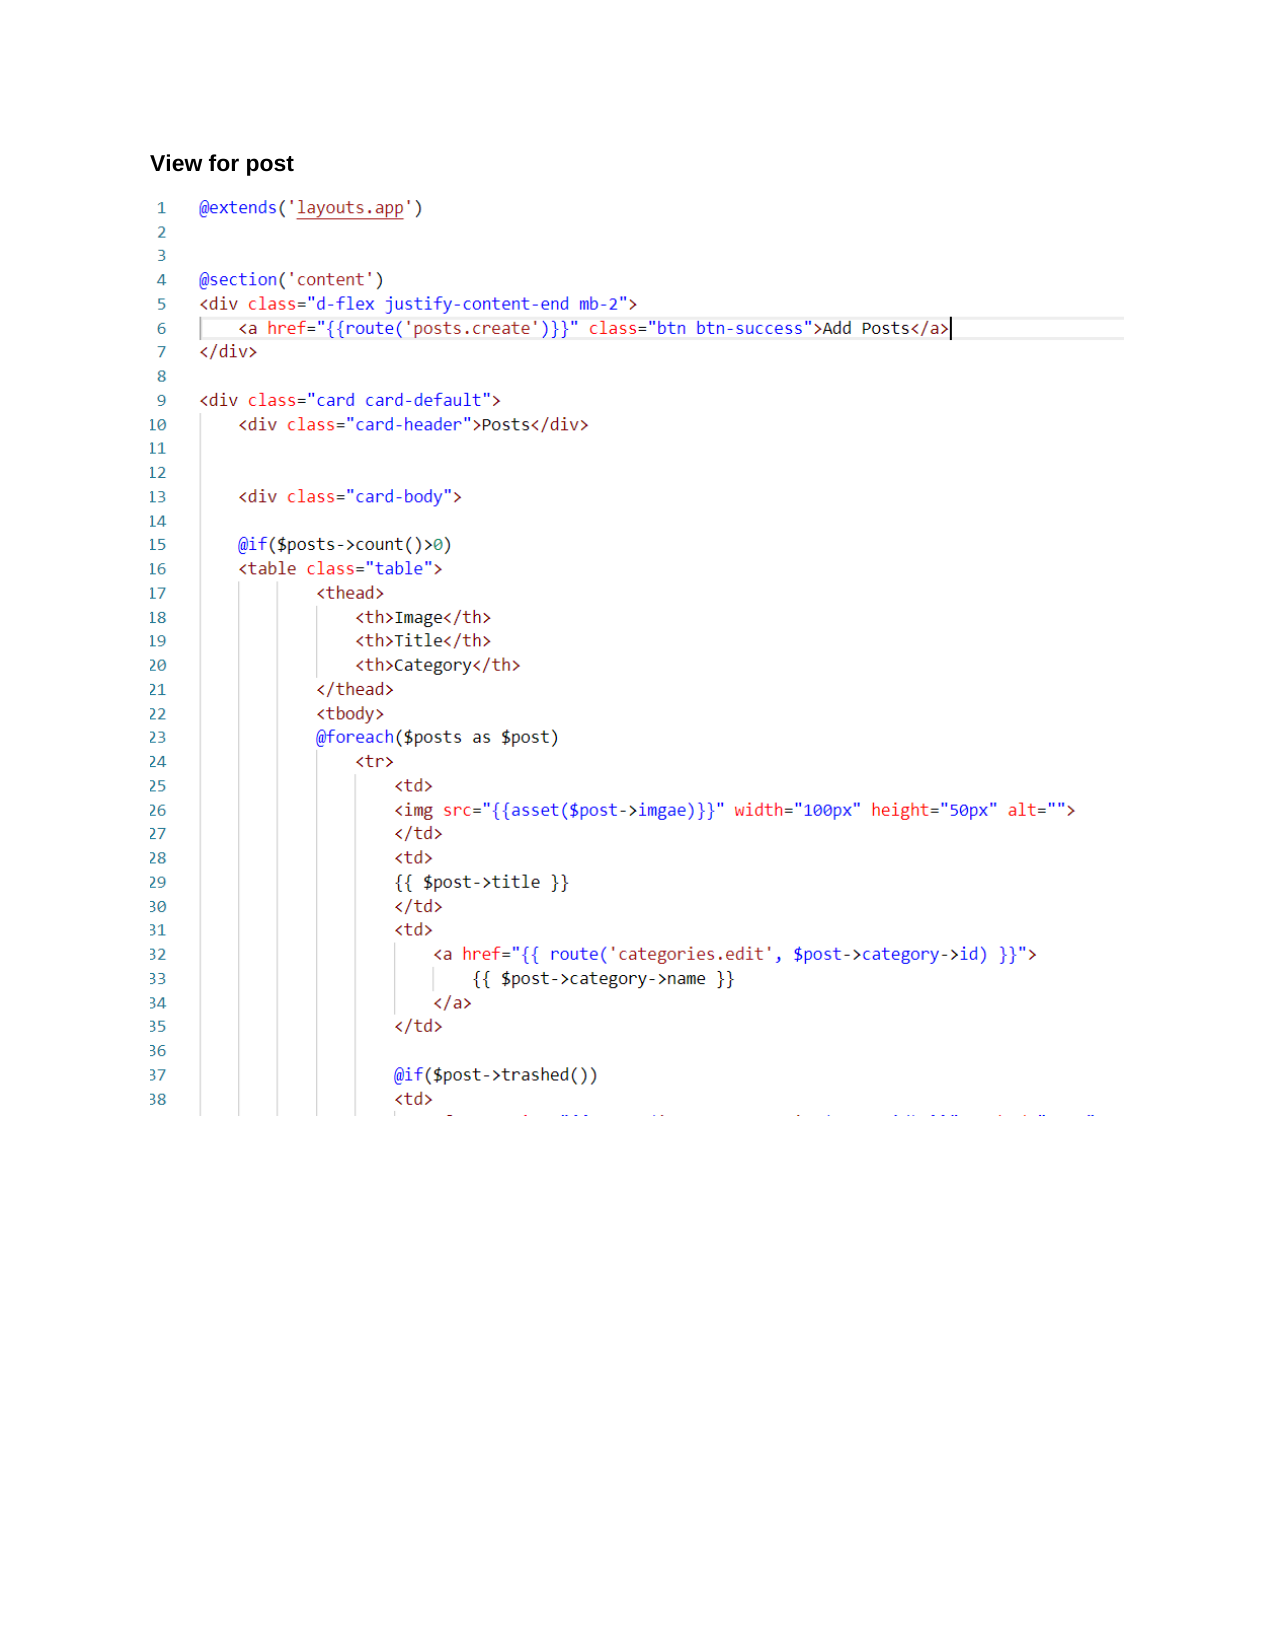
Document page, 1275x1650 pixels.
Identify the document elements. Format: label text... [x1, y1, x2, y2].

picture [150, 195, 1124, 1116]
text View for post [150, 150, 1125, 176]
